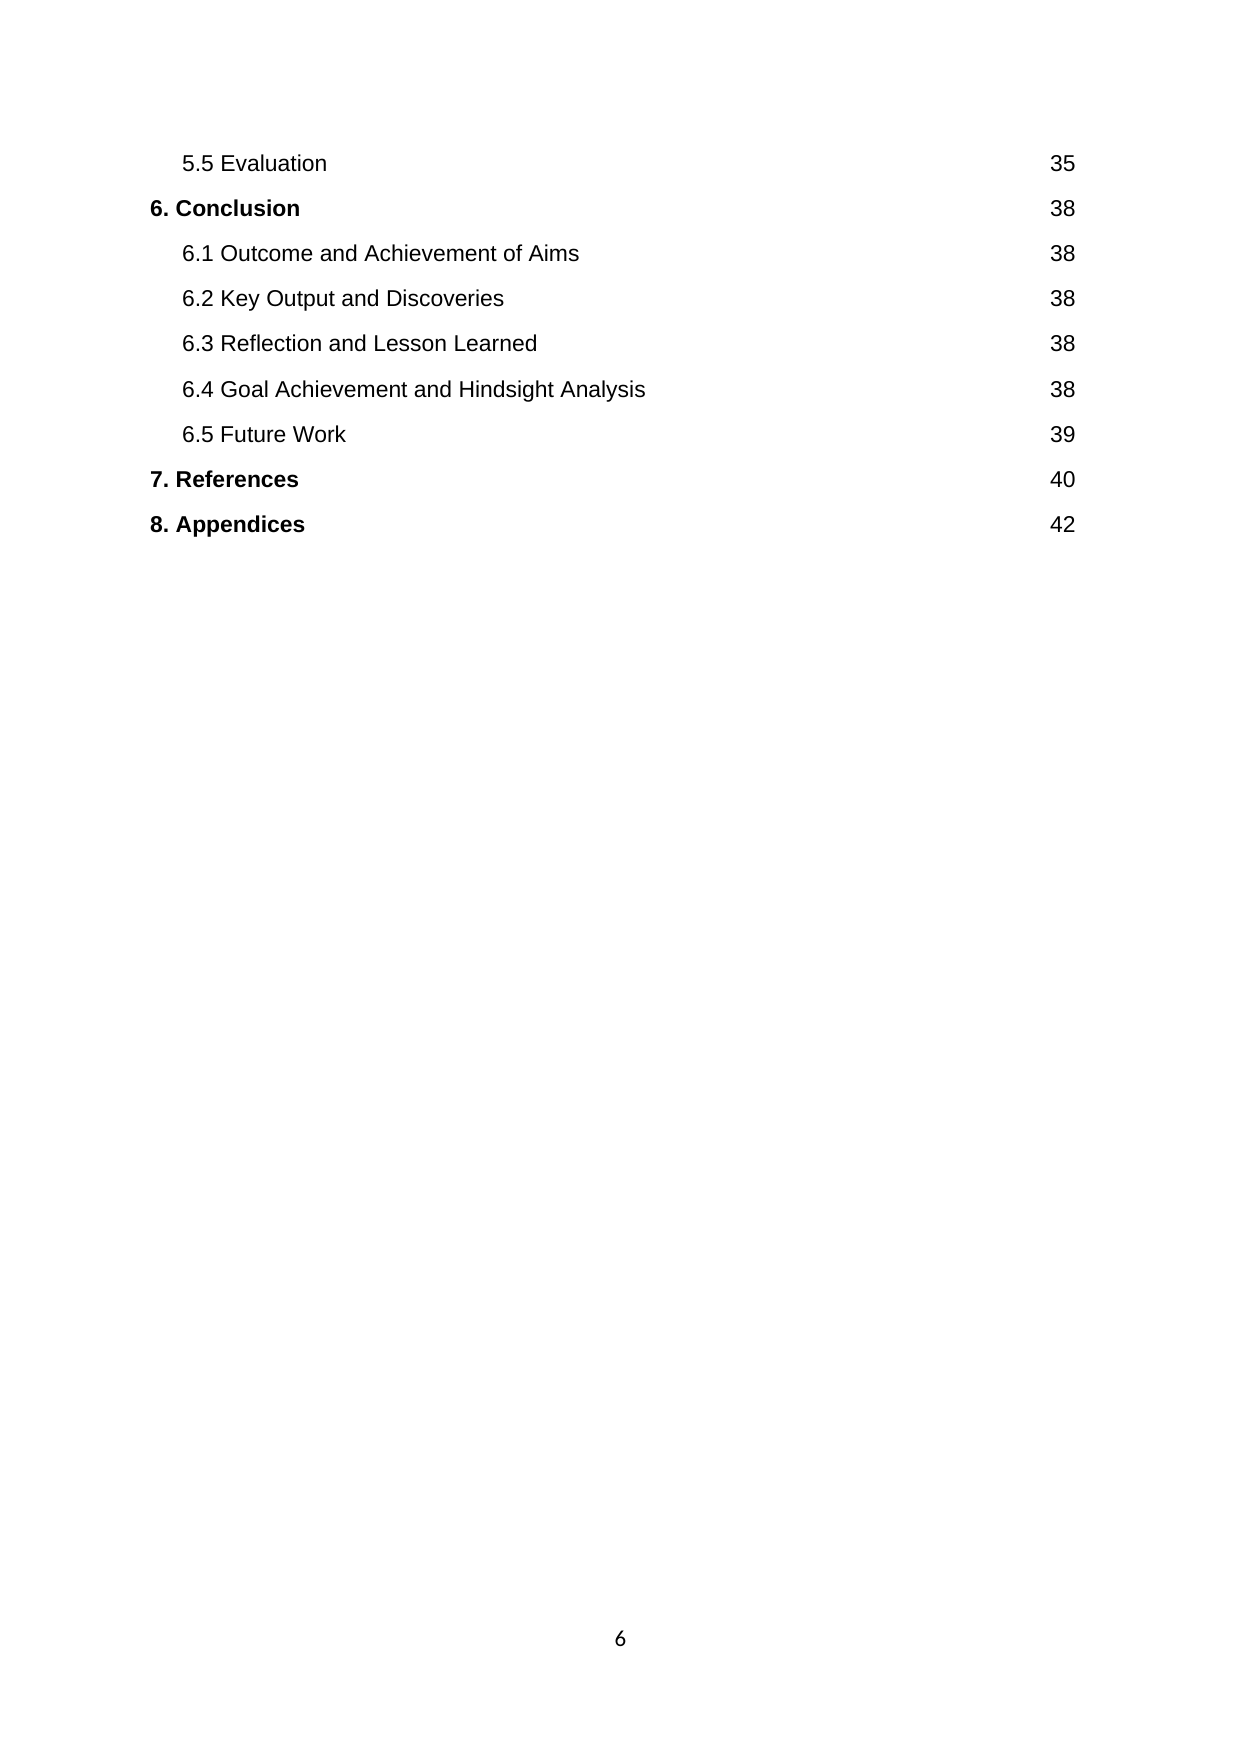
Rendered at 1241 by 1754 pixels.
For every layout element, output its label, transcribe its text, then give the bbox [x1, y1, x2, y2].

text 6.5 Future Work 39 [150, 421, 1090, 447]
text 7. References 40 [150, 466, 1090, 492]
text 5.5 Evaluation 35 [150, 150, 1090, 176]
text 6.3 Reflection and Lesson Learned 38 [150, 330, 1090, 357]
text 6.2 Key Output and Discoveries 38 [150, 285, 1090, 312]
text 8. Appendices 42 [150, 511, 1090, 537]
text 6. Conclusion 38 [150, 195, 1090, 221]
text 6.4 Goal Achievement and Hindsight Analysis 38 [150, 376, 1090, 402]
text 6.1 Outcome and Achievement of Aims 38 [150, 240, 1090, 267]
